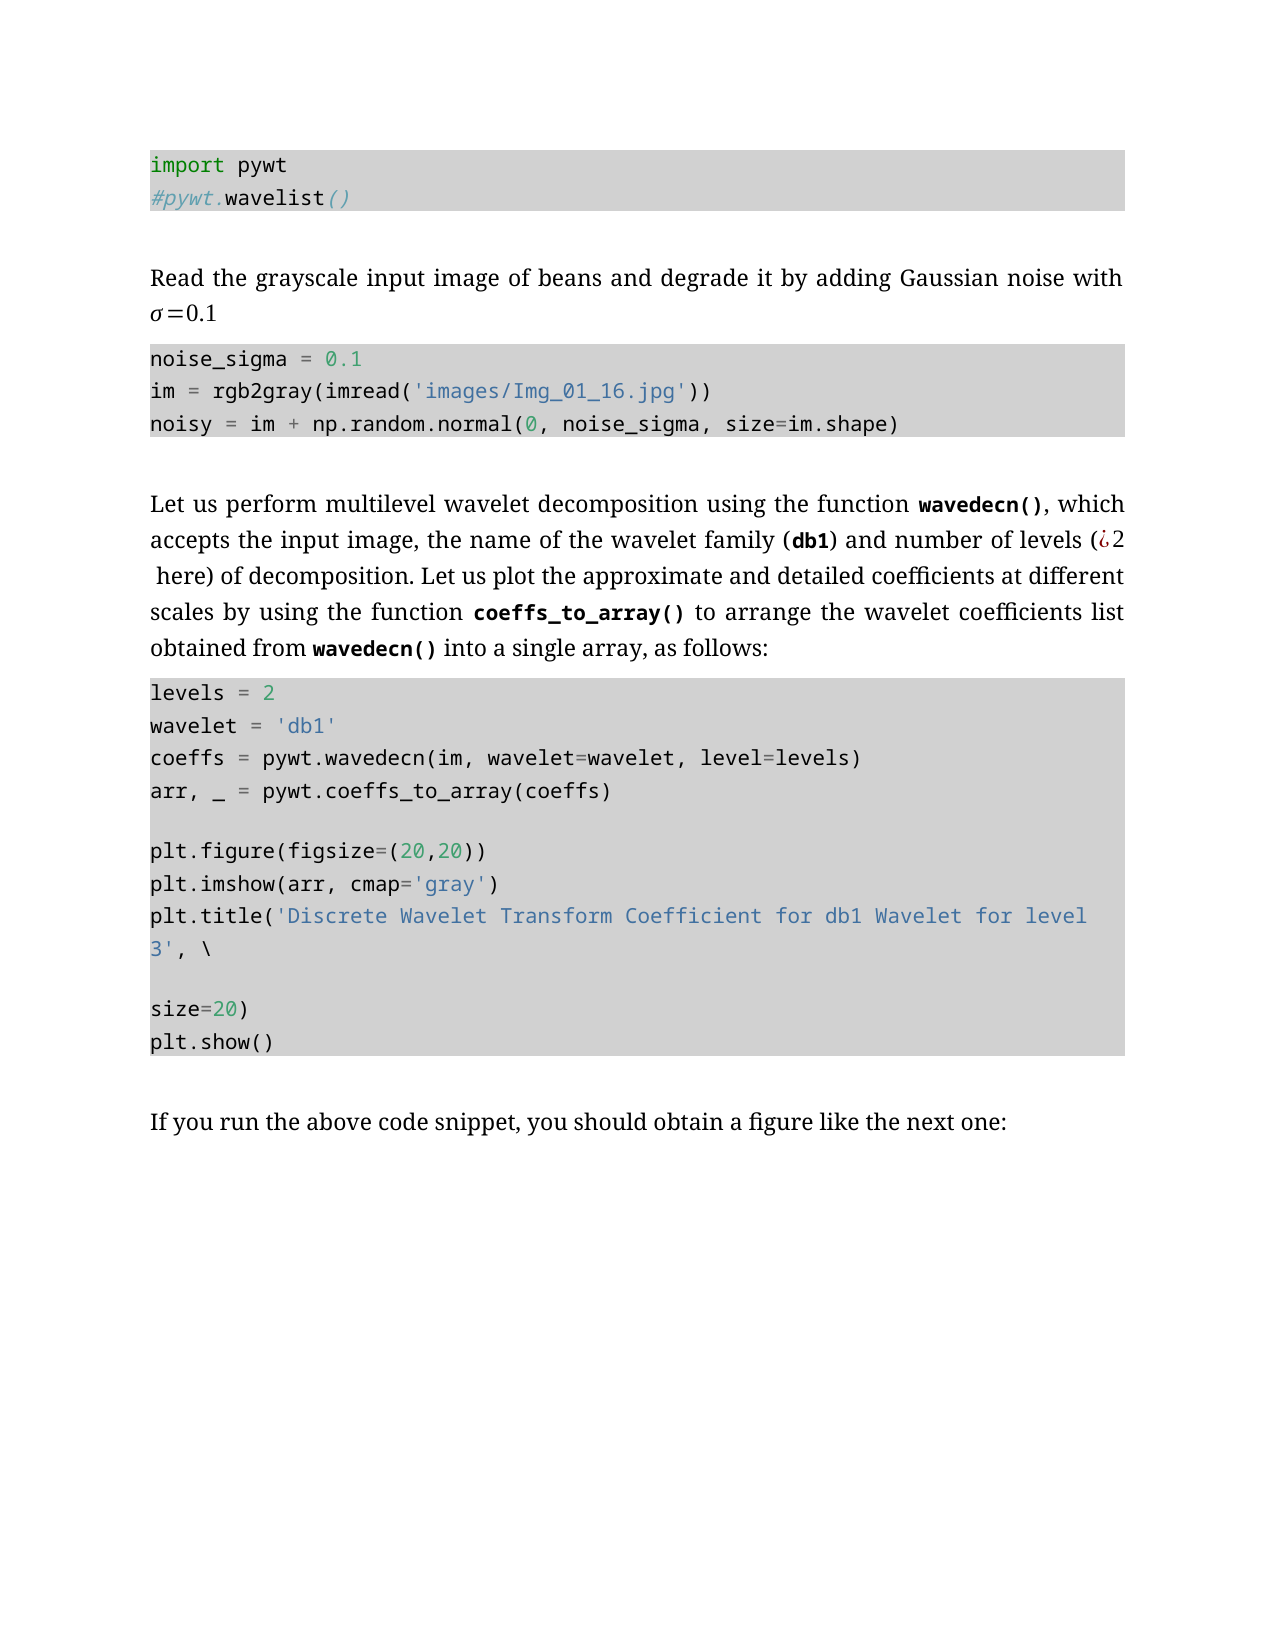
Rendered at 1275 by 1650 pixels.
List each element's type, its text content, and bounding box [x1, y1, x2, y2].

text noise_sigma = 0.1 im = rgb2gray(imread('images/Img_01_16.jpg')) noisy = im + np.random.normal(0, noise_sigma, size=im.shape) [150, 344, 1125, 437]
text Let us perform multilevel wavelet decomposition using the function wavedecn(), which accepts the input image, the name of the wavelet family (db1) and number of levels ( here) of decomposition. Let us plot the approximate and detailed coefficients at different scales by using the function coeffs_to_array() to arrange the wavelet coefficients list obtained from wavedecn() into a single array, as follows: [150, 488, 1125, 663]
text Read the grayscale input image of beans and degrade it by adding Gaussian noise with [150, 262, 1125, 329]
text levels = 2 wavelet = 'db1' coeffs = pywt.wavedecn(im, wavelet=wavelet, level=levels) arr, _ = pywt.coeffs_to_array(coeffs) plt.figure(figsize=(20,20)) plt.imshow(arr, cmap='gray') plt.title('Discrete Wavelet Transform Coefficient for db1 Wavelet for level 3', \ size=20) plt.show() [150, 678, 1125, 1056]
text If you run the above code snippet, you should obtain a figure like the next one: [150, 1106, 1125, 1137]
text import pywt #pywt.wavelist() [150, 150, 1125, 211]
